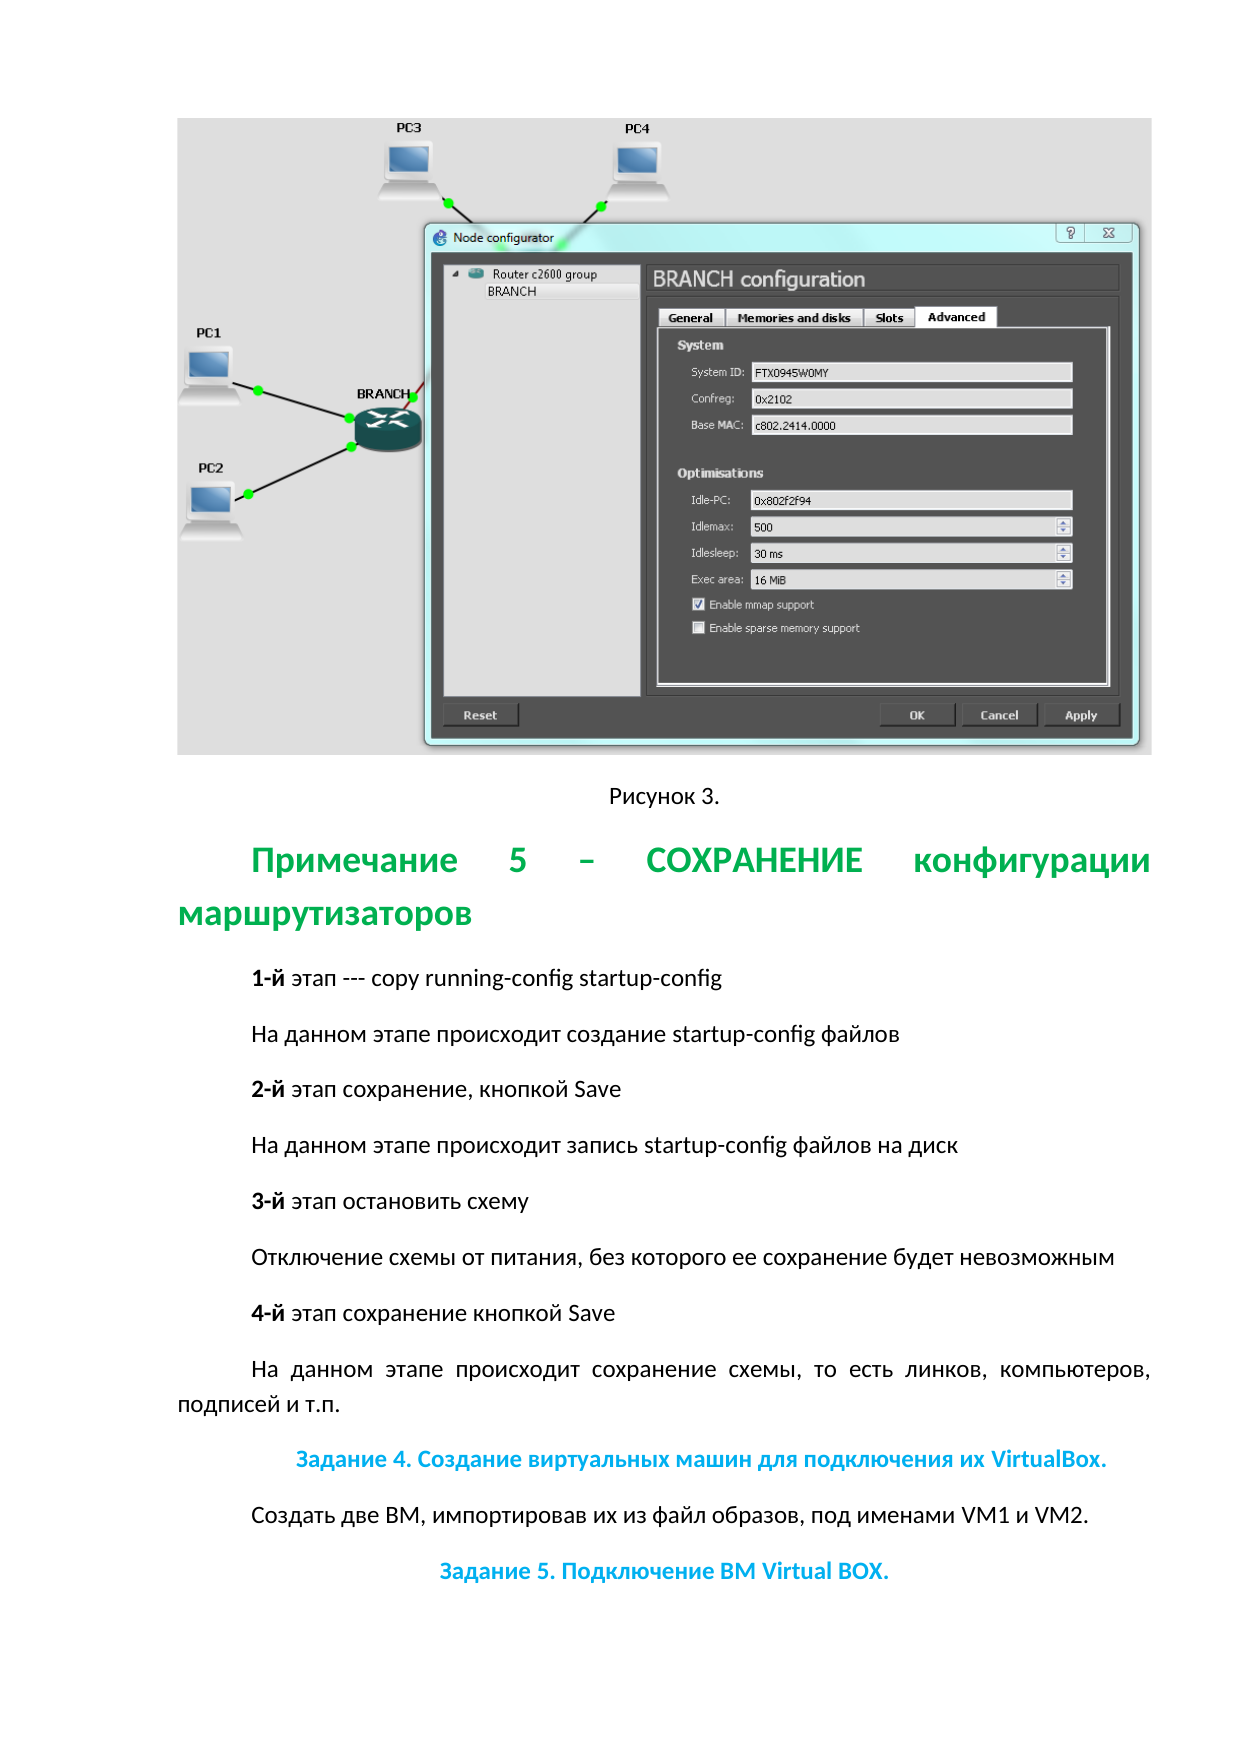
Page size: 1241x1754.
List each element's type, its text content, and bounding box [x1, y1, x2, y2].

text На данном этапе происходит сохранение схемы, то есть линков, компьютеров, подписей и т.п. [177, 1353, 1152, 1418]
text 3-й этап остановить схему [177, 1185, 1152, 1216]
text 1-й этап --- copy running-config startup-config [177, 962, 1152, 992]
text Рисунок 3. [177, 780, 1152, 810]
text На данном этапе происходит создание startup-config файлов [177, 1018, 1152, 1048]
text Задание 5. Подключение ВМ Virtual BOX. [177, 1555, 1152, 1586]
text 4-й этап сохранение кнопкой Save [177, 1297, 1152, 1327]
text Задание 4. Создание виртуальных машин для подключения их VirtualBox. [177, 1444, 1152, 1474]
text Создать две ВМ, импортировав их из файл образов, под именами VM1 и VM2. [177, 1499, 1152, 1530]
text 2-й этап сохранение, кнопкой Save [177, 1074, 1152, 1104]
text Отключение схемы от питания, без которого ее сохранение будет невозможным [177, 1241, 1152, 1272]
text Примечание 5 – СОХРАНЕНИЕ конфигурации маршрутизаторов [177, 836, 1152, 934]
text На данном этапе происходит запись startup-config файлов на диск [177, 1129, 1152, 1160]
picture [177, 118, 1152, 755]
